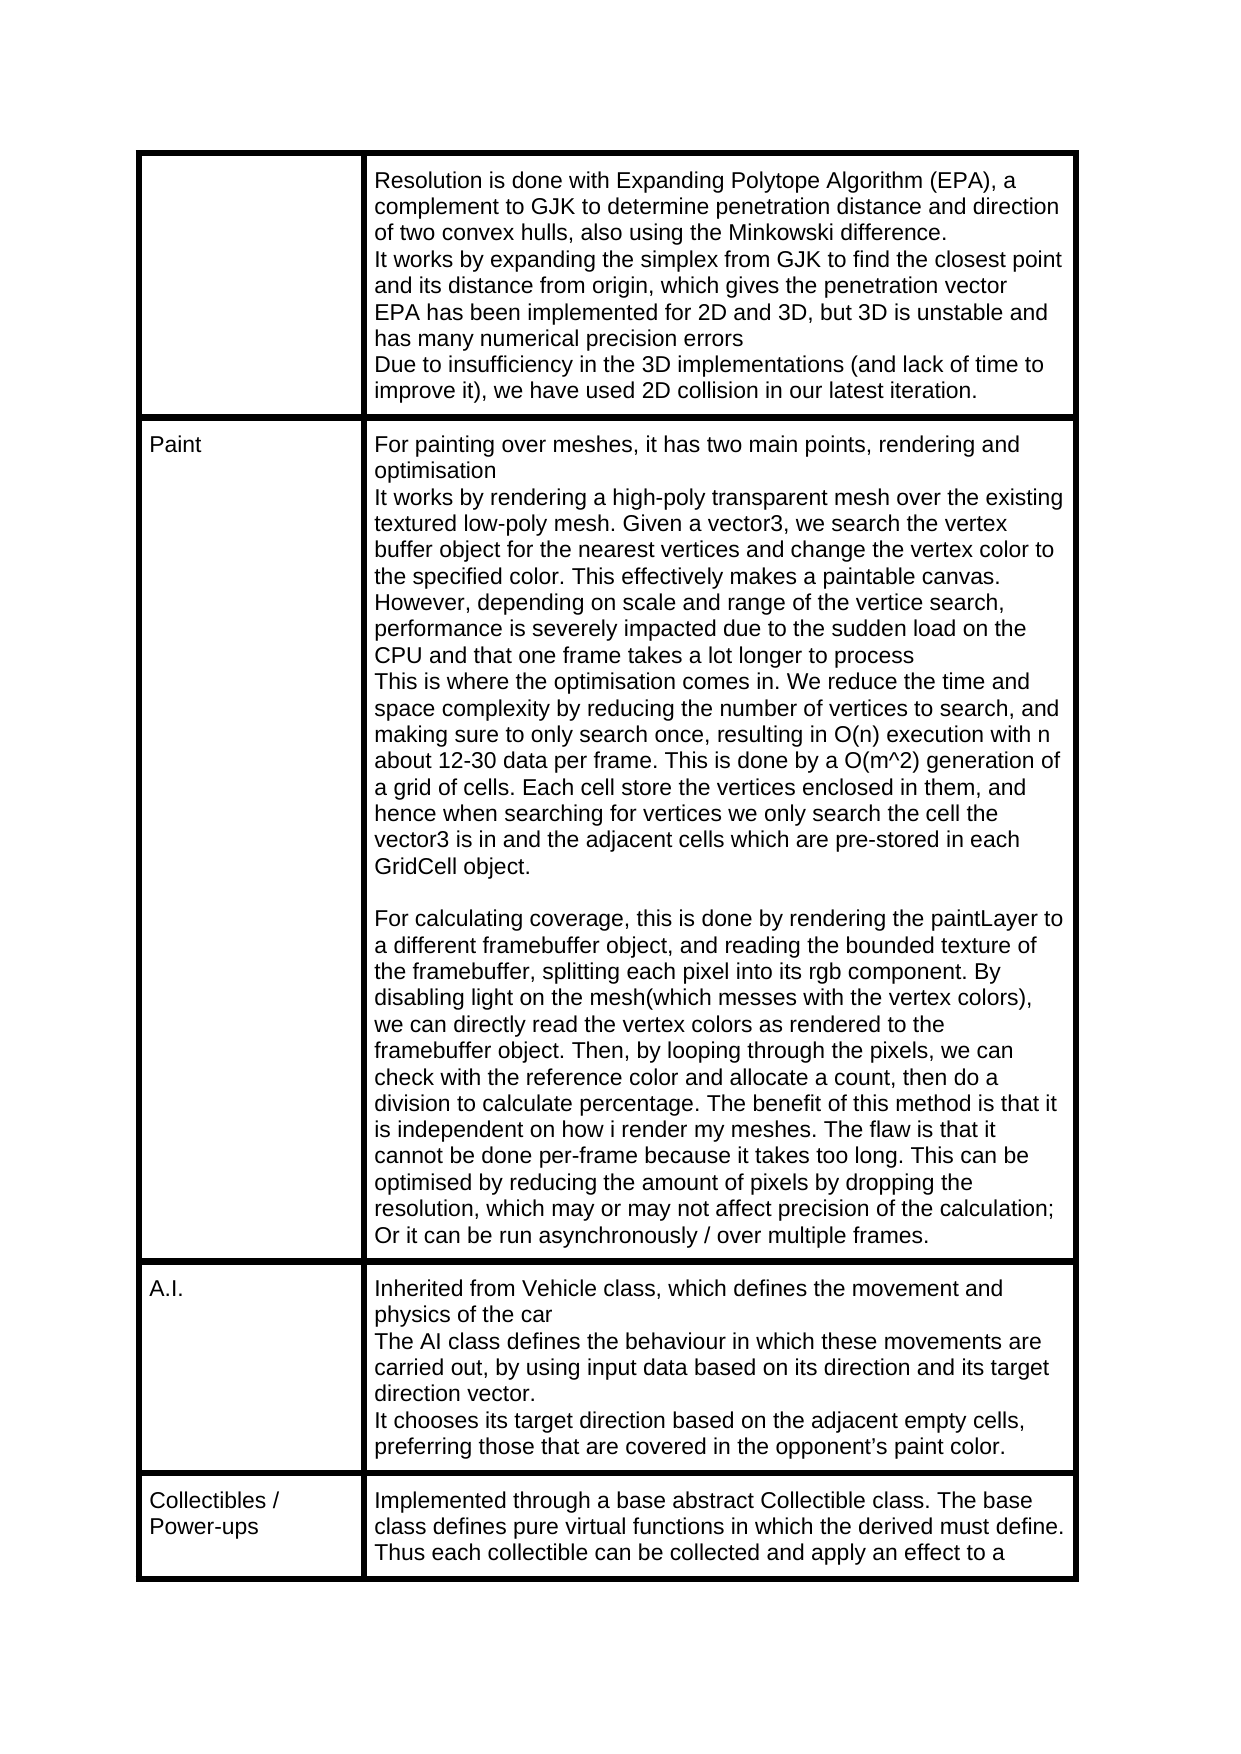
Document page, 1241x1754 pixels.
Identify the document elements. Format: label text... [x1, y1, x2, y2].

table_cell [142, 156, 361, 414]
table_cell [367, 1476, 1073, 1576]
table_cell For painting over meshes, it has two main points, rendering and optimisation It works by rendering a high-poly transparent mesh over the existing textured low-poly mesh. Given a vector3, we search the vertex buffer object for the nearest vertices and change the vertex color to the specified color. This effectively makes a paintable canvas. However, depending on scale and range of the vertice search, performance is severely impacted due to the sudden load on the CPU and that one frame takes a lot longer to process This is where the optimisation comes in. We reduce the time and space complexity by reducing the number of vertices to search, and making sure to only search once, resulting in O(n) execution with n about 12-30 data per frame. This is done by a O(m^2) generation of a grid of cells. Each cell store the vertices enclosed in them, and hence when searching for vertices we only search the cell the vector3 is in and the adjacent cells which are pre-stored in each GridCell object. For calculating coverage, this is done by rendering the paintLayer to a different framebuffer object, and reading the bounded texture of the framebuffer, splitting each pixel into its rgb component. By disabling light on the mesh(which messes with the vertex colors), we can directly read the vertex colors as rendered to the framebuffer object. Then, by looping through the pixels, we can check with the reference color and allocate a count, then do a division to calculate percentage. The benefit of this method is that it is independent on how i render my meshes. The flaw is that it cannot be done per-frame because it takes too long. This can be optimised by reducing the amount of pixels by dropping the resolution, which may or may not affect precision of the calculation; Or it can be run asynchronously / over multiple frames. [367, 421, 1073, 1258]
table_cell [142, 1476, 361, 1576]
table_cell Paint [142, 421, 361, 1258]
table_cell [367, 156, 1073, 414]
table_cell Inherited from Vehicle class, which defines the movement and physics of the car The AI class defines the behaviour in which these movements are carried out, by using input data based on its direction and its target direction vector. It chooses its target direction based on the adjacent empty cells, preferring those that are covered in the opponent’s paint color. [367, 1265, 1073, 1470]
table_cell A.I. [142, 1265, 361, 1470]
